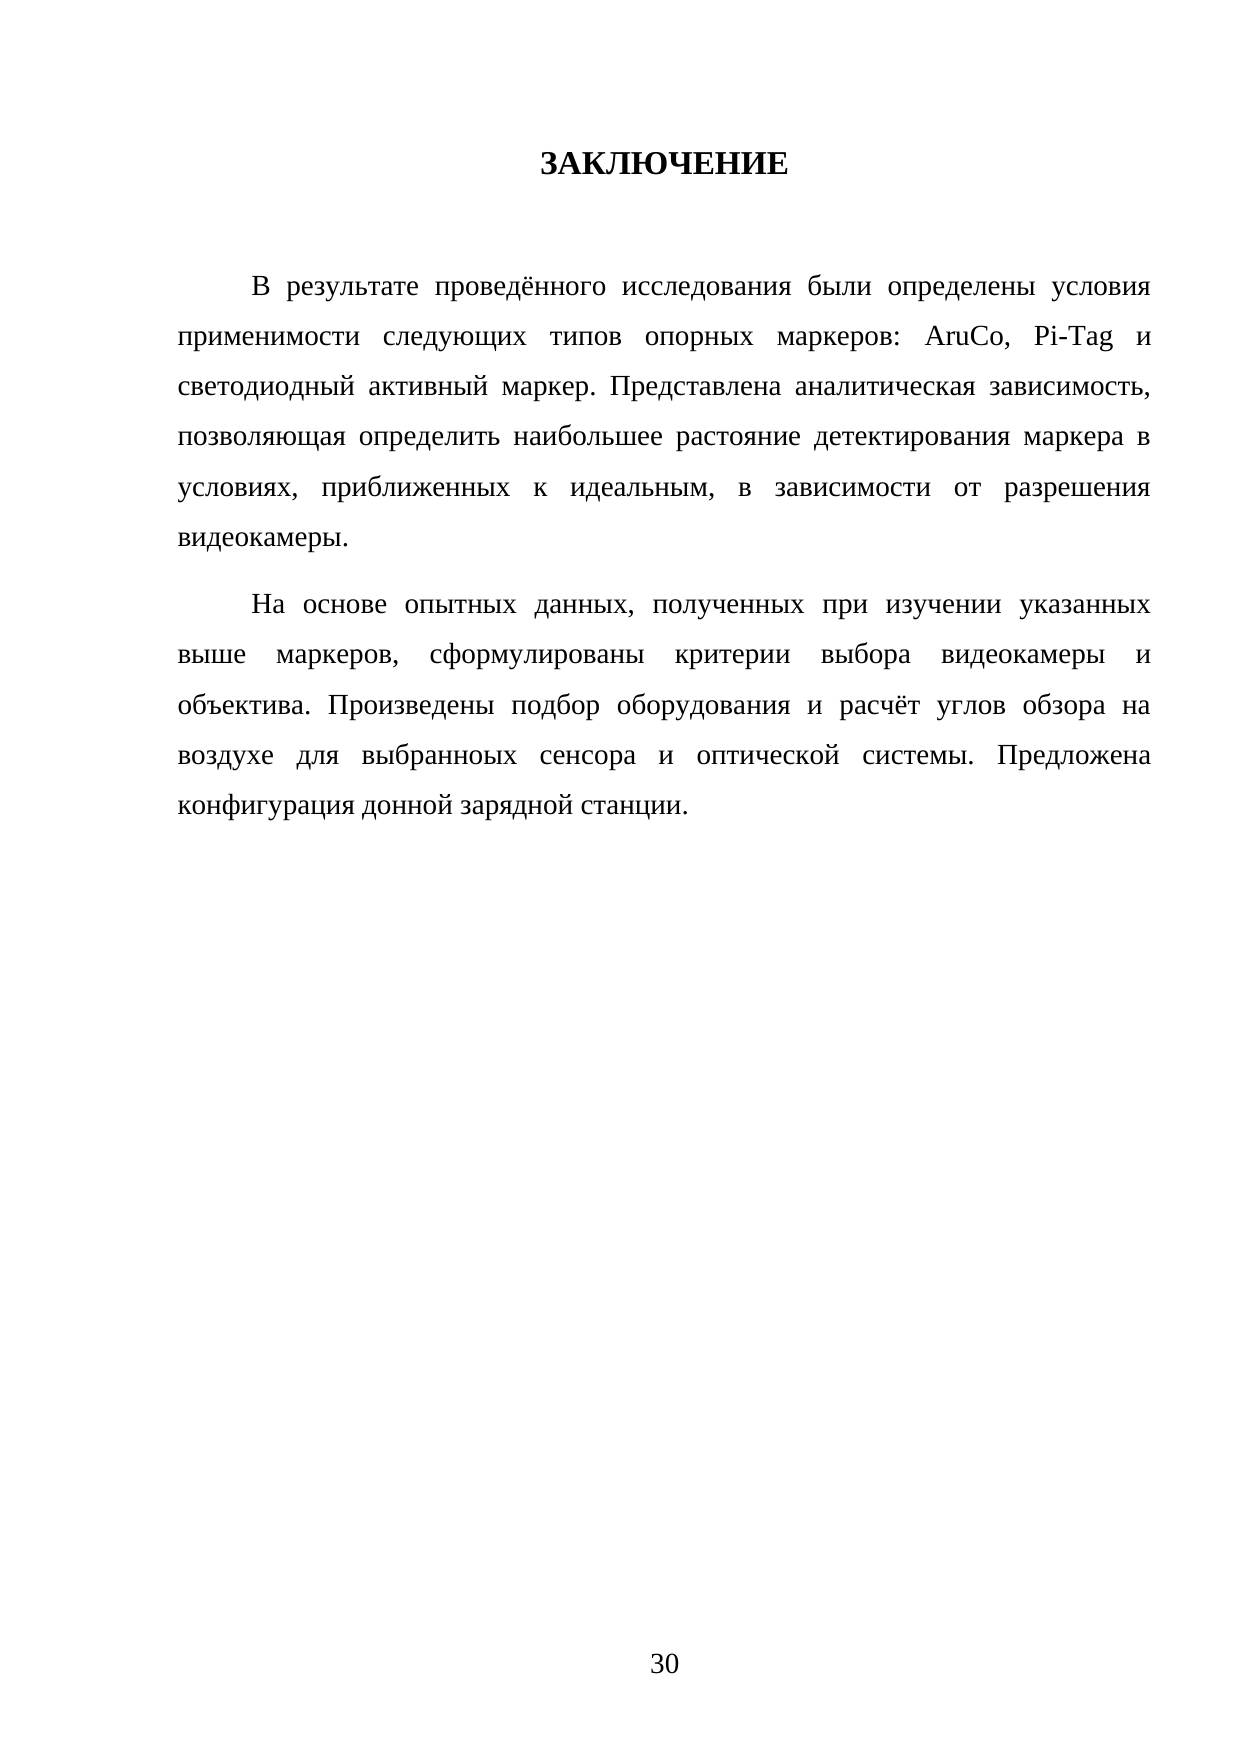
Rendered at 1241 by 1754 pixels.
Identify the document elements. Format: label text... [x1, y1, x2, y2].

subtitle ЗАКЛЮЧЕНИЕ [177, 143, 1152, 181]
text В результате проведённого исследования были определены условия применимости следующих типов опорных маркеров: AruCo, Pi-Tag и светодиодный активный маркер. Представлена аналитическая зависимость, позволяющая определить наибольшее растояние детектирования маркера в условиях, приближенных к идеальным, в зависимости от разрешения видеокамеры. [177, 268, 1152, 553]
text На основе опытных данных, полученных при изучении указанных выше маркеров, сформулированы критерии выбора видеокамеры и объектива. Произведены подбор оборудования и расчёт углов обзора на воздухе для выбранноых сенсора и оптической системы. Предложена конфигурация донной зарядной станции. [177, 586, 1152, 821]
